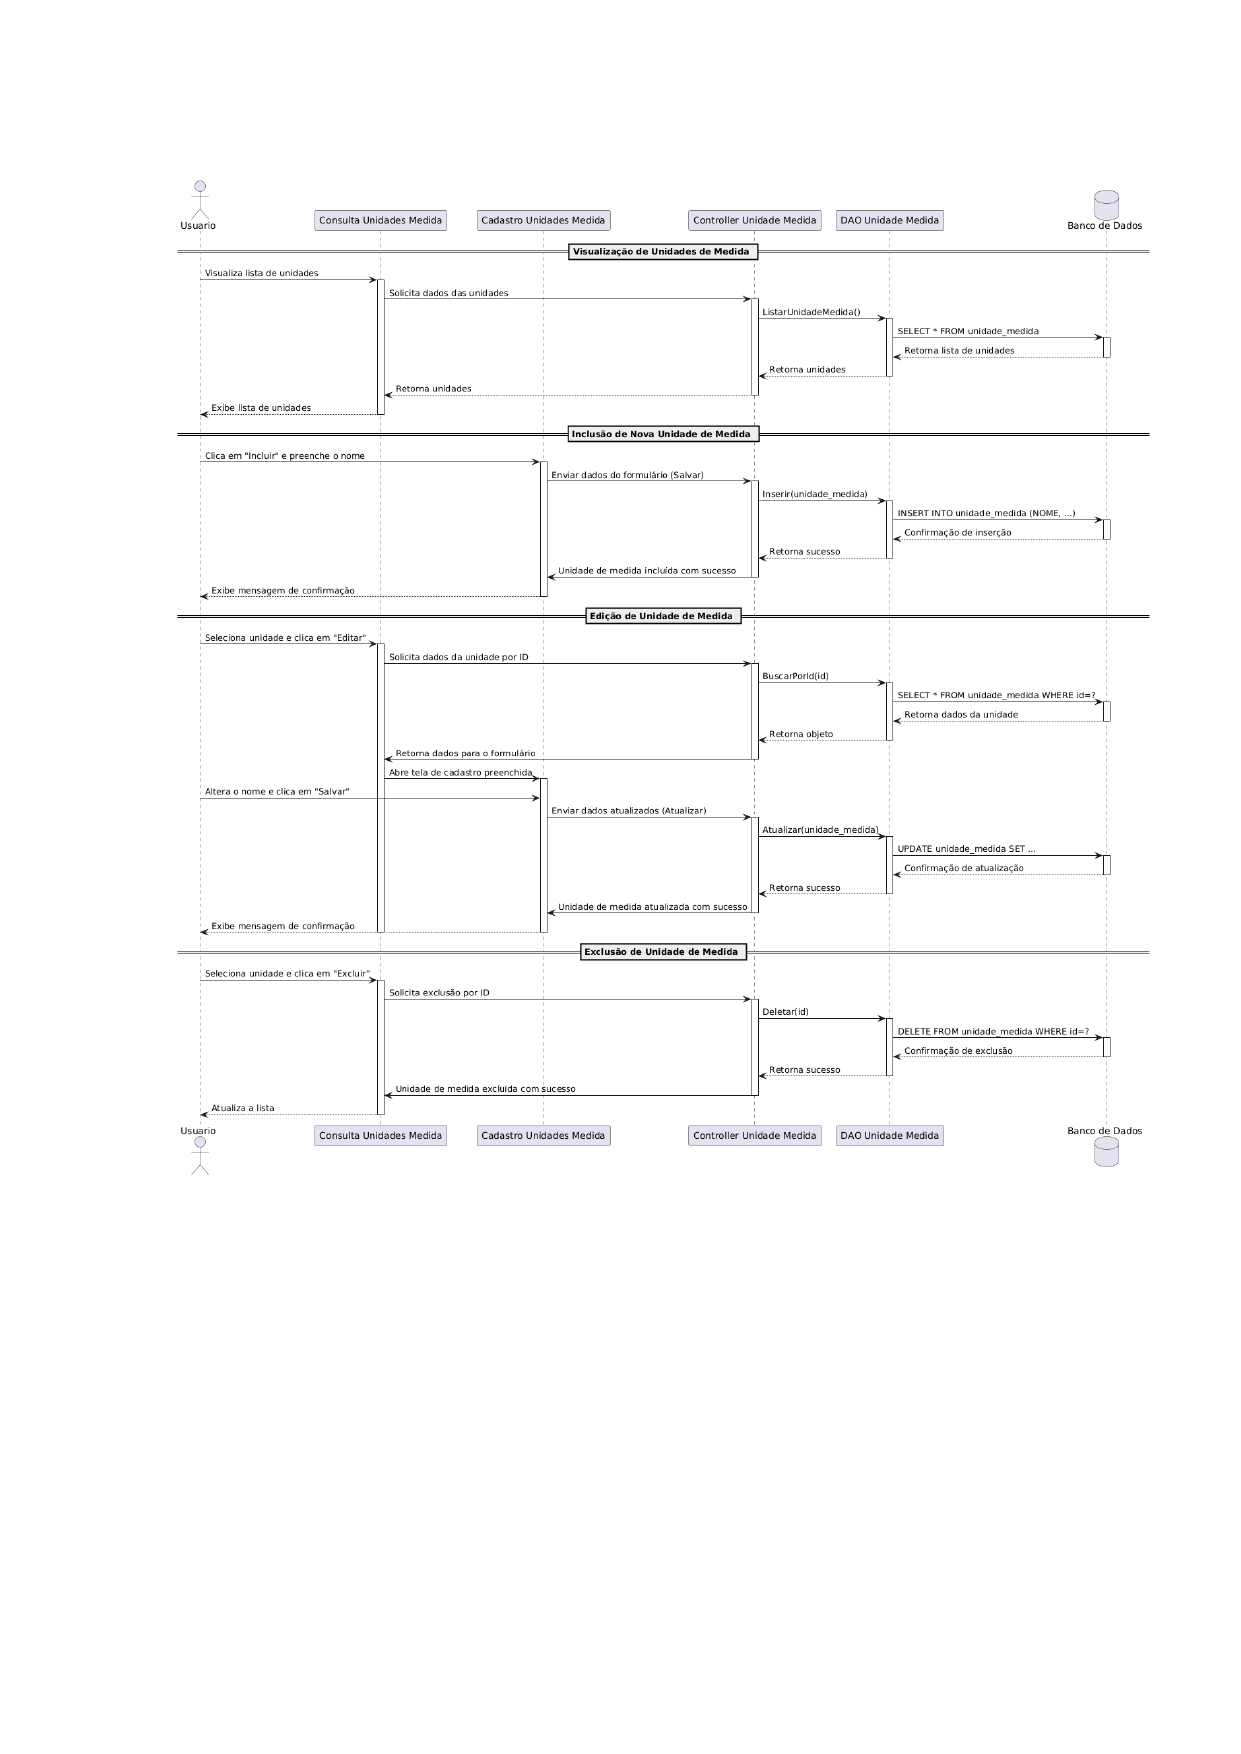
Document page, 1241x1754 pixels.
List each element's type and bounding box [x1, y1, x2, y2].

picture [177, 177, 1153, 1178]
